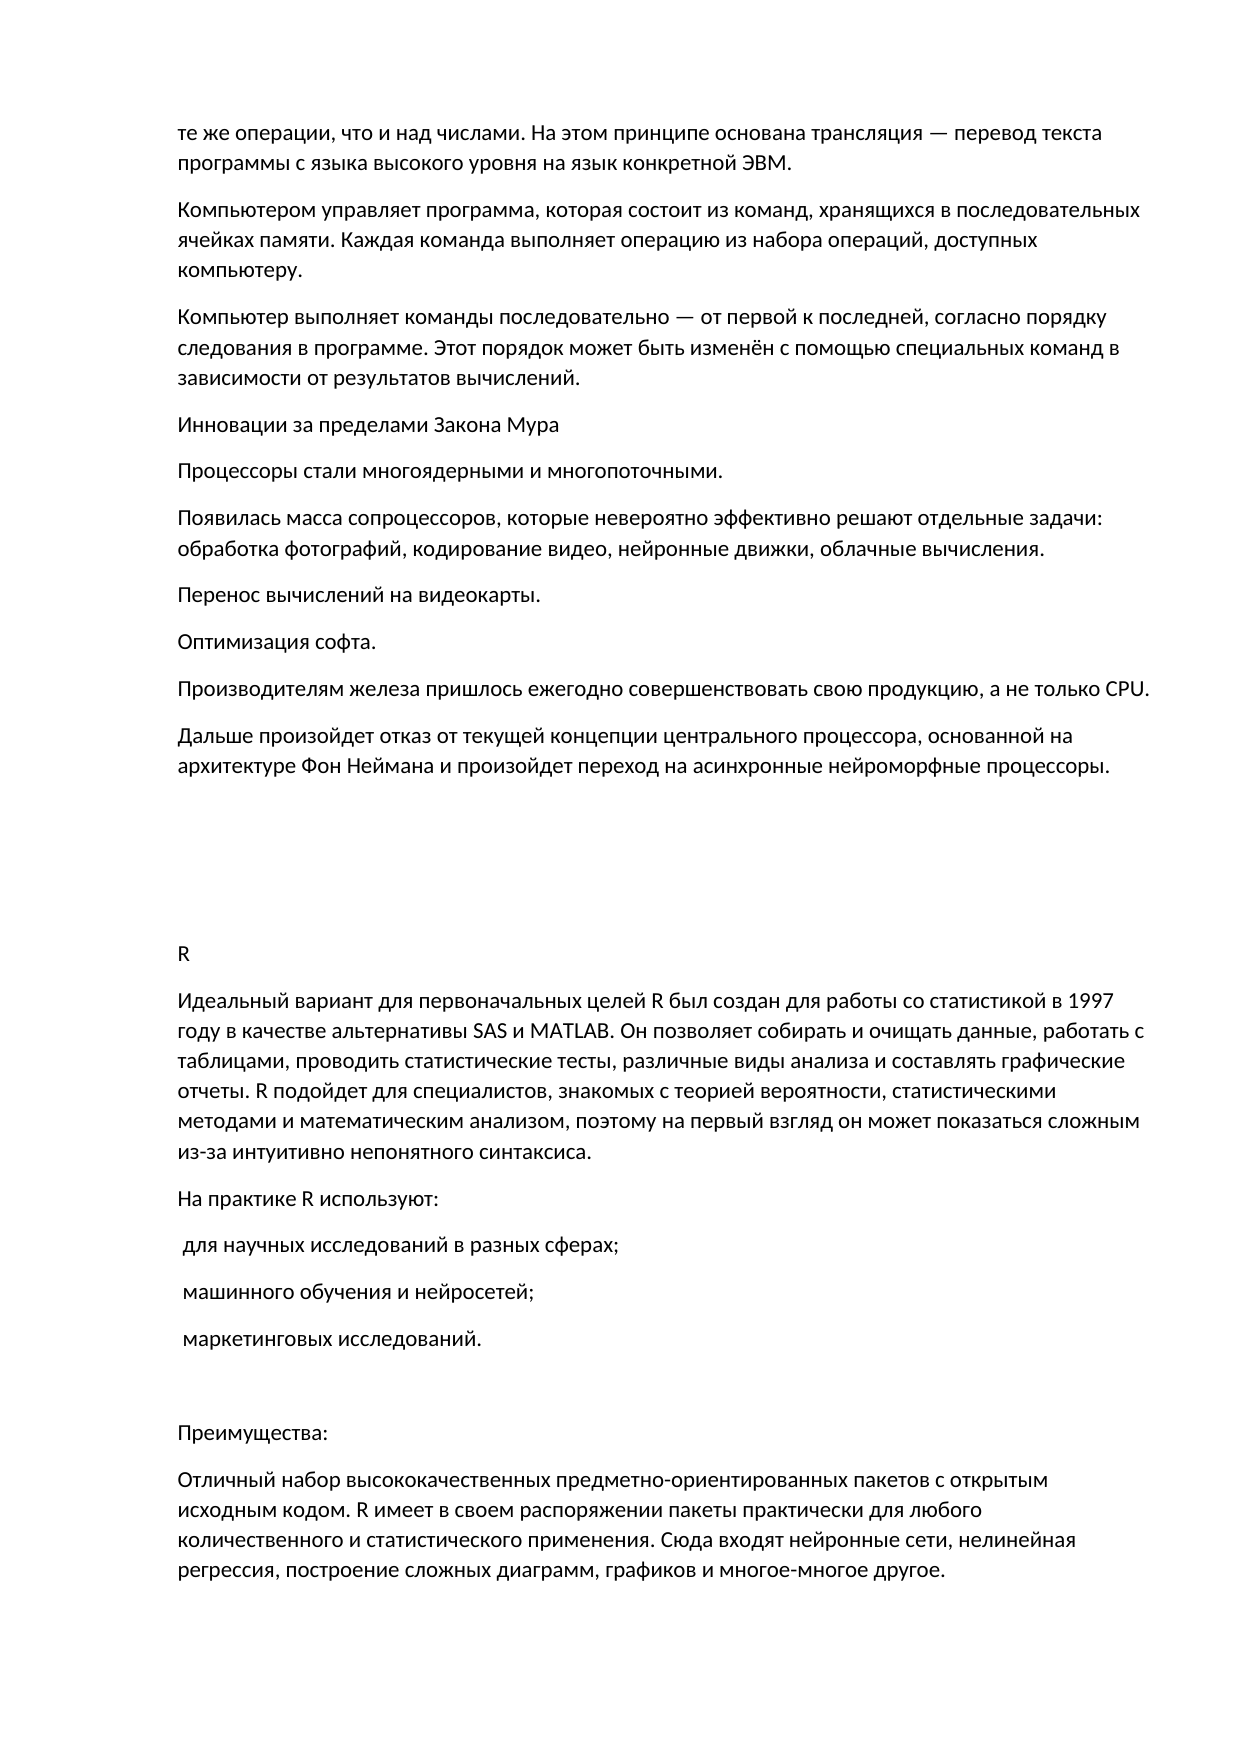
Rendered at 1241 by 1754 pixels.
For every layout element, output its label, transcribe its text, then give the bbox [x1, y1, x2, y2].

text Появилась масса сопроцессоров, которые невероятно эффективно решают отдельные задачи: обработка фотографий, кодирование видео, нейронные движки, облачные вычисления. [177, 503, 1152, 562]
text Оптимизация софта. [177, 627, 1152, 656]
text Процессоры стали многоядерными и многопоточными. [177, 457, 1152, 485]
text для научных исследований в разных сферах; [177, 1231, 1152, 1259]
text Перенос вычислений на видеокарты. [177, 581, 1152, 609]
text Идеальный вариант для первоначальных целей R был создан для работы со статистикой в 1997 году в качестве альтернативы SAS и MATLAB. Он позволяет собирать и очищать данные, работать с таблицами, проводить статистические тесты, различные виды анализа и составлять графические отчеты. R подойдет для специалистов, знакомых с теорией вероятности, статистическими методами и математическим анализом, поэтому на первый взгляд он может показаться сложным из-за интуитивно непонятного синтаксиса. [177, 986, 1152, 1165]
text Преимущества: [177, 1418, 1152, 1446]
text Инновации за пределами Закона Мура [177, 410, 1152, 438]
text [177, 118, 1152, 176]
text Компьютер выполняет команды последовательно — от первой к последней, согласно порядку следования в программе. Этот порядок может быть изменён с помощью специальных команд в зависимости от результатов вычислений. [177, 302, 1152, 391]
text машинного обучения и нейросетей; [177, 1277, 1152, 1306]
text R [177, 939, 1152, 967]
text Компьютером управляет программа, которая состоит из команд, хранящихся в последовательных ячейках памяти. Каждая команда выполняет операцию из набора операций, доступных компьютеру. [177, 195, 1152, 284]
text Производителям железа пришлось ежегодно совершенствовать свою продукцию, а не только CPU. [177, 674, 1152, 702]
text Отличный набор высококачественных предметно-ориентированных пакетов с открытым исходным кодом. R имеет в своем распоряжении пакеты практически для любого количественного и статистического применения. Сюда входят нейронные сети, нелинейная регрессия, построение сложных диаграмм, графиков и многое-многое другое. [177, 1465, 1152, 1584]
text Дальше произойдет отказ от текущей концепции центрального процессора, основанной на архитектуре Фон Неймана и произойдет переход на асинхронные нейроморфные процессоры. [177, 721, 1152, 779]
text На практике R используют: [177, 1184, 1152, 1212]
text маркетинговых исследований. [177, 1324, 1152, 1352]
